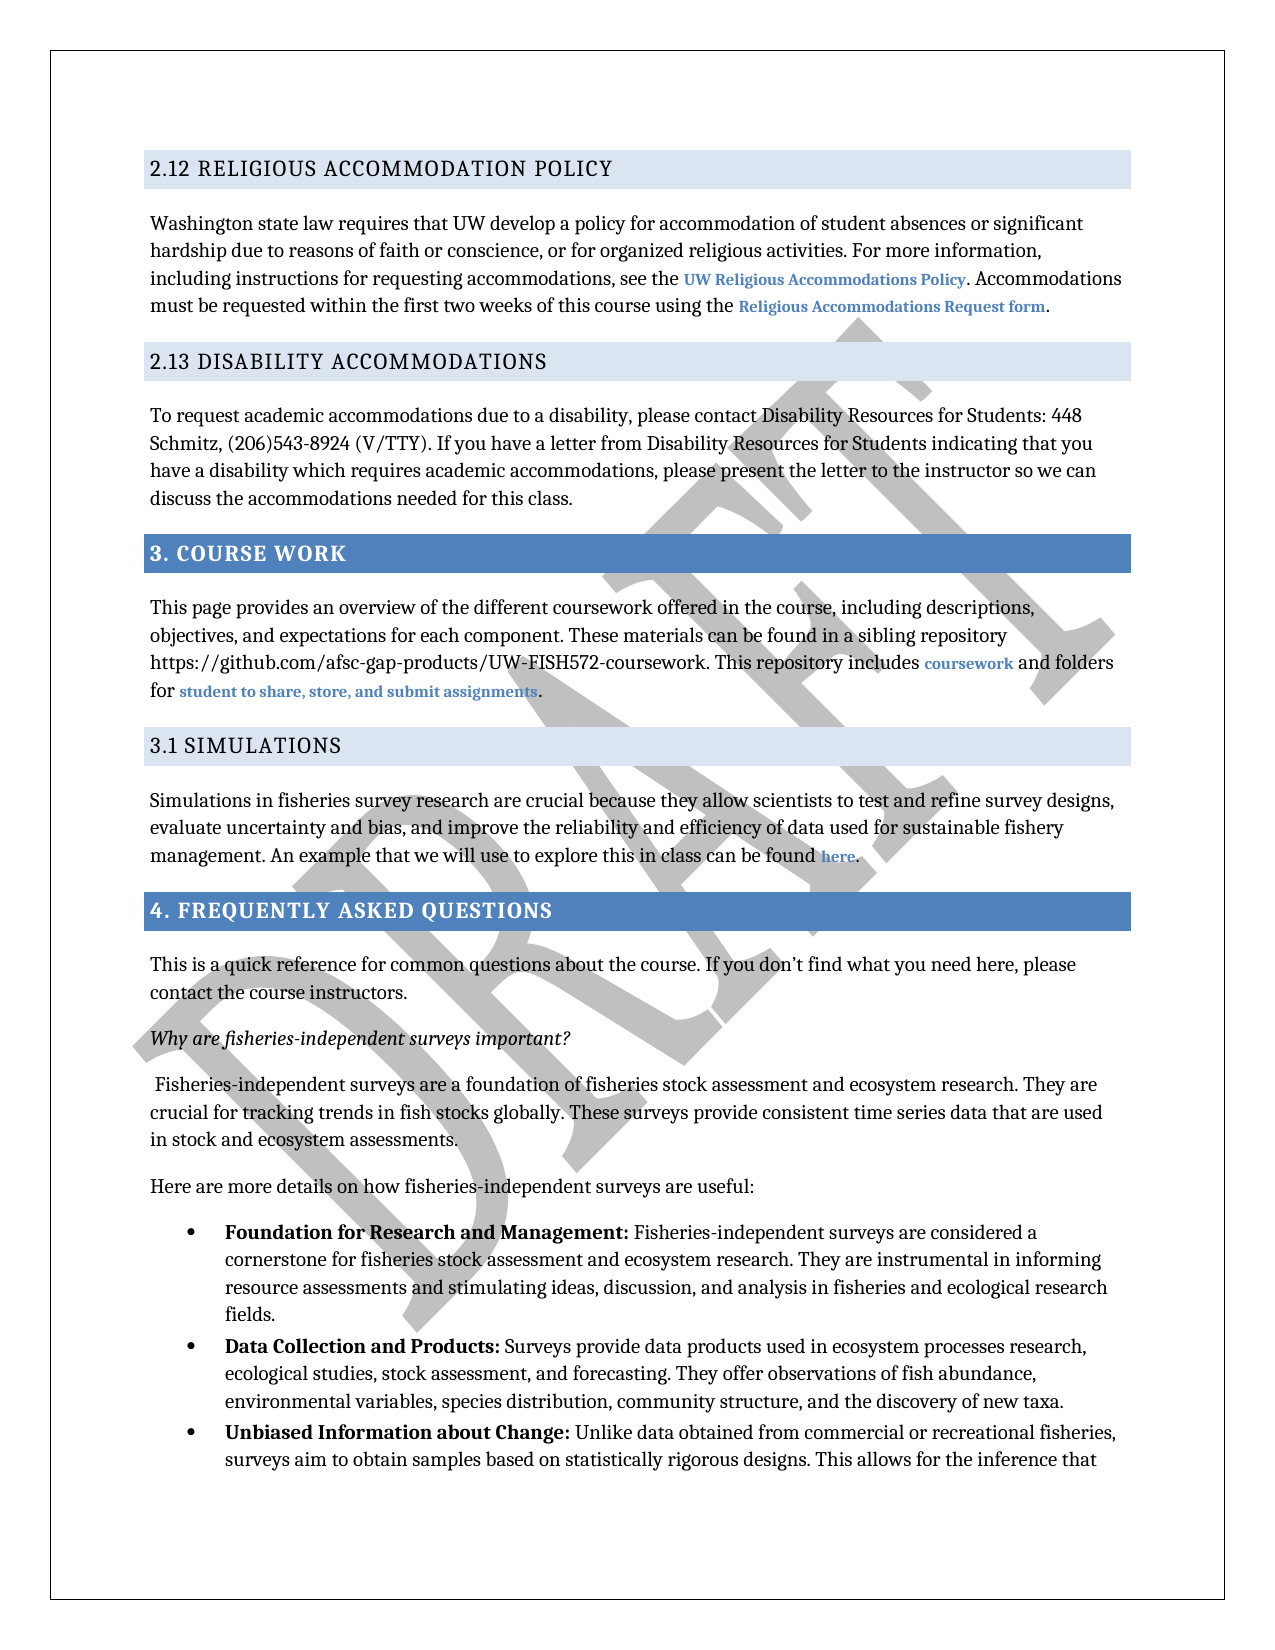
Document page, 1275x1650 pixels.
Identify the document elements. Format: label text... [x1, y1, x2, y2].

text Fisheries-independent surveys are a foundation of fisheries stock assessment and ecosystem research. They are crucial for tracking trends in fish stocks globally. These surveys provide consistent time series data that are used in stock and ecosystem assessments. [150, 1073, 1125, 1152]
list Foundation for Research and Management: Fisheries-independent surveys are considered a cornerstone for fisheries stock assessment and ecosystem research. They are instrumental in informing resource assessments and stimulating ideas, discussion, and analysis in fisheries and ecological research fields. [187, 1221, 1125, 1327]
text This page provides an overview of the different coursework offered in the course, including descriptions, objectives, and expectations for each component. These materials can be found in a sibling repository https://github.com/afsc-gap-products/UW-FISH572-coursework. This repository includes coursework and folders for student to share, store, and submit assignments. [150, 596, 1125, 702]
subtitle 3. Course Work [150, 541, 1125, 567]
text Why are fisheries-independent surveys important? [150, 1027, 1125, 1051]
text This is a quick reference for common questions about the course. If you don’t find what you need here, please contact the course instructors. [150, 953, 1125, 1004]
text To request academic accommodations due to a disability, please contact Disability Resources for Students: 448 Schmitz, (206)543-8924 (V/TTY). If you have a letter from Disability Resources for Students indicating that you have a disability which requires academic accommodations, please present the letter to the instructor so we can discuss the accommodations needed for this class. [150, 404, 1125, 510]
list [187, 1421, 1125, 1472]
text Washington state law requires that UW develop a policy for accommodation of student absences or significant hardship due to reasons of faith or conscience, or for organized religious activities. For more information, including instructions for requesting accommodations, see the UW Religious Accommodations Policy. Accommodations must be requested within the first two weeks of this course using the Religious Accommodations Request form. [150, 211, 1125, 318]
subtitle 2.12 Religious accommodation policy [150, 156, 1125, 183]
text Here are more details on how fisheries-independent surveys are useful: [150, 1174, 1125, 1198]
subtitle 2.13 Disability accommodations [150, 349, 1125, 375]
list Data Collection and Products: Surveys provide data products used in ecosystem processes research, ecological studies, stock assessment, and forecasting. They offer observations of fish abundance, environmental variables, species distribution, community structure, and the discovery of new taxa. [187, 1334, 1125, 1413]
subtitle 3.1 Simulations [150, 733, 1125, 759]
text Simulations in fisheries survey research are crucial because they allow scientists to test and refine survey designs, evaluate uncertainty and bias, and improve the reliability and efficiency of data used for sustainable fishery management. An example that we will use to explore this in class can be found here. [150, 788, 1125, 867]
subtitle 4. Frequently Asked Questions [150, 898, 1125, 924]
